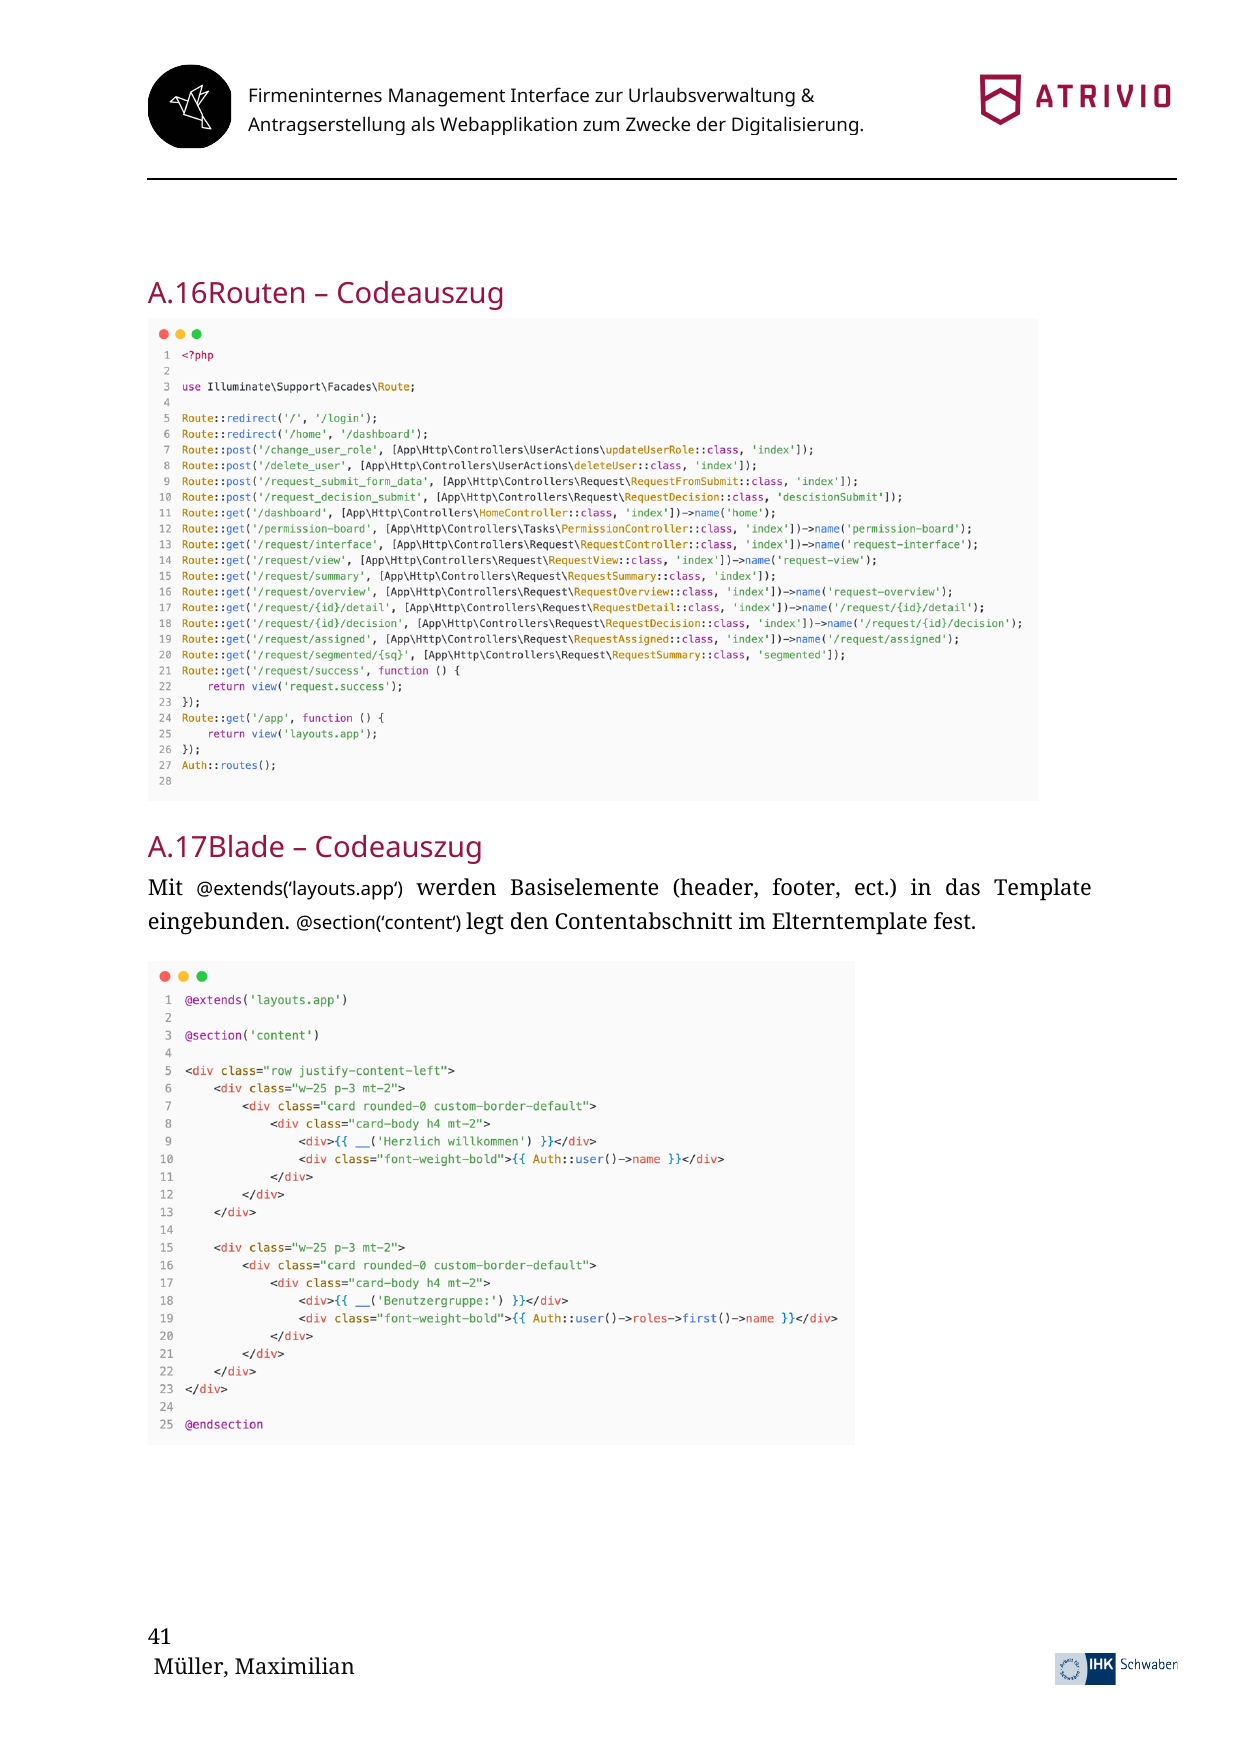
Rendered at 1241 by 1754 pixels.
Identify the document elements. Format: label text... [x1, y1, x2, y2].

picture [1054, 1653, 1178, 1685]
picture [979, 64, 1171, 128]
subtitle A.16 Routen – Codeauszug [148, 272, 1093, 312]
subtitle A.17 Blade – Codeauszug [148, 826, 1093, 866]
picture [147, 64, 232, 148]
text Mit @extends(‘layouts.app‘) werden Basiselemente (header, footer, ect.) in das Template eingebunden. @section(‘content‘) legt den Contentabschnitt im Elterntemplate fest. [148, 872, 1093, 936]
picture [147, 961, 855, 1445]
picture [147, 318, 1039, 801]
